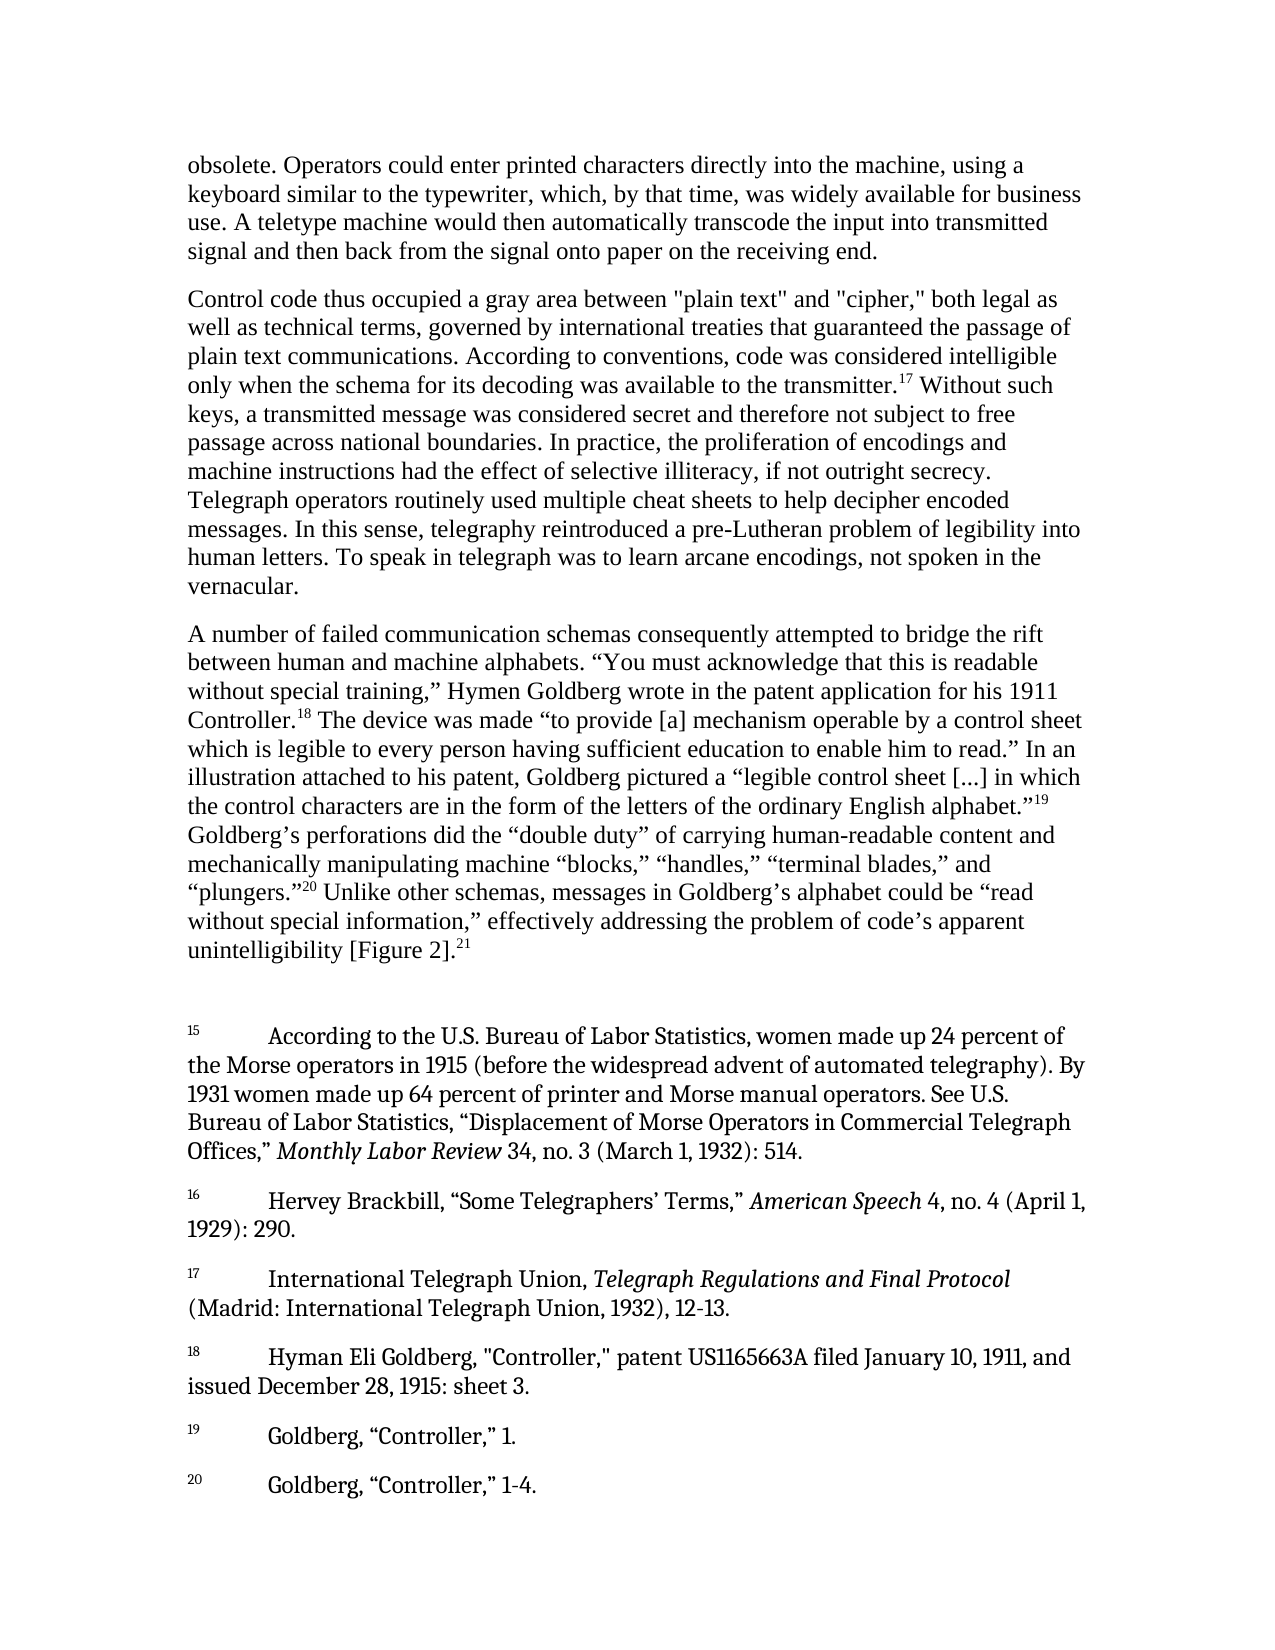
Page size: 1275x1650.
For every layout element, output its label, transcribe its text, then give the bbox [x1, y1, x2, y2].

text Control code thus occupied a gray area between "plain text" and "cipher," both legal as well as technical terms, governed by international treaties that guaranteed the passage of plain text communications. According to conventions, code was considered intelligible only when the schema for its decoding was available to the transmitter. Without such keys, a transmitted message was considered secret and therefore not subject to free passage across national boundaries. In practice, the proliferation of encodings and machine instructions had the effect of selective illiteracy, if not outright secrecy. Telegraph operators routinely used multiple cheat sheets to help decipher encoded messages. In this sense, telegraphy reintroduced a pre-Lutheran problem of legibility into human letters. To speak in telegraph was to learn arcane encodings, not spoken in the vernacular. [187, 284, 1087, 600]
text A number of failed communication schemas consequently attempted to bridge the rift between human and machine alphabets. “You must acknowledge that this is readable without special training,” Hymen Goldberg wrote in the patent application for his 1911 Controller. The device was made “to provide [a] mechanism operable by a control sheet which is legible to every person having sufficient education to enable him to read.” In an illustration attached to his patent, Goldberg pictured a “legible control sheet [...] in which the control characters are in the form of the letters of the ordinary English alphabet.” Goldberg’s perforations did the “double duty” of carrying human-readable content and mechanically manipulating machine “blocks,” “handles,” “terminal blades,” and “plungers.” Unlike other schemas, messages in Goldberg’s alphabet could be “read without special information,” effectively addressing the problem of code’s apparent unintelligibility [Figure 2]. [187, 619, 1087, 964]
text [187, 150, 1087, 265]
